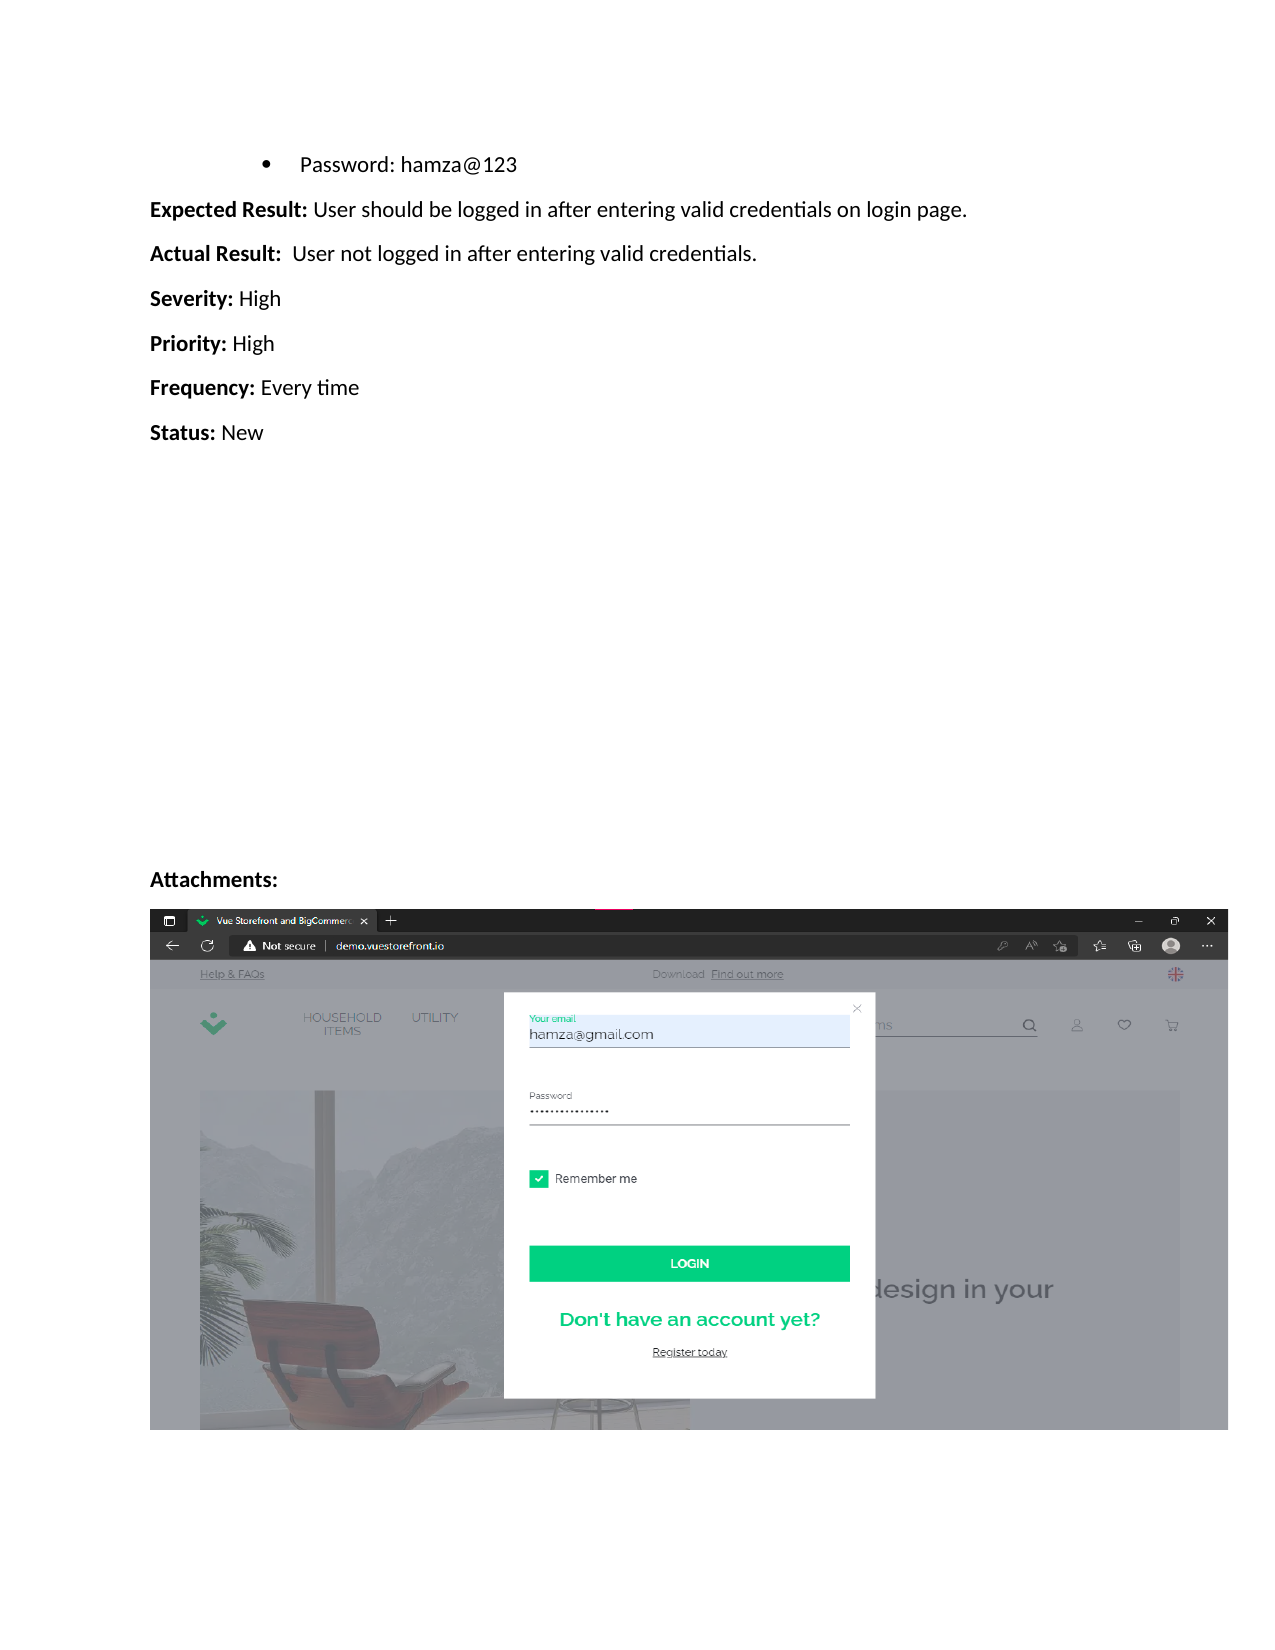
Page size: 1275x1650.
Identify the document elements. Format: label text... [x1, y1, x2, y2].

text Attachments: [150, 865, 1125, 893]
text Priority: High [150, 329, 1125, 357]
text Status: New [150, 418, 1125, 446]
picture [150, 909, 1229, 1430]
text Expected Result: User should be logged in after entering valid credentials on login page. [150, 195, 1125, 223]
list Password: hamza@123 [262, 150, 1125, 178]
text Frequency: Every time [150, 373, 1125, 401]
text Actual Result: User not logged in after entering valid credentials. [150, 239, 1125, 267]
text Severity: High [150, 284, 1125, 312]
